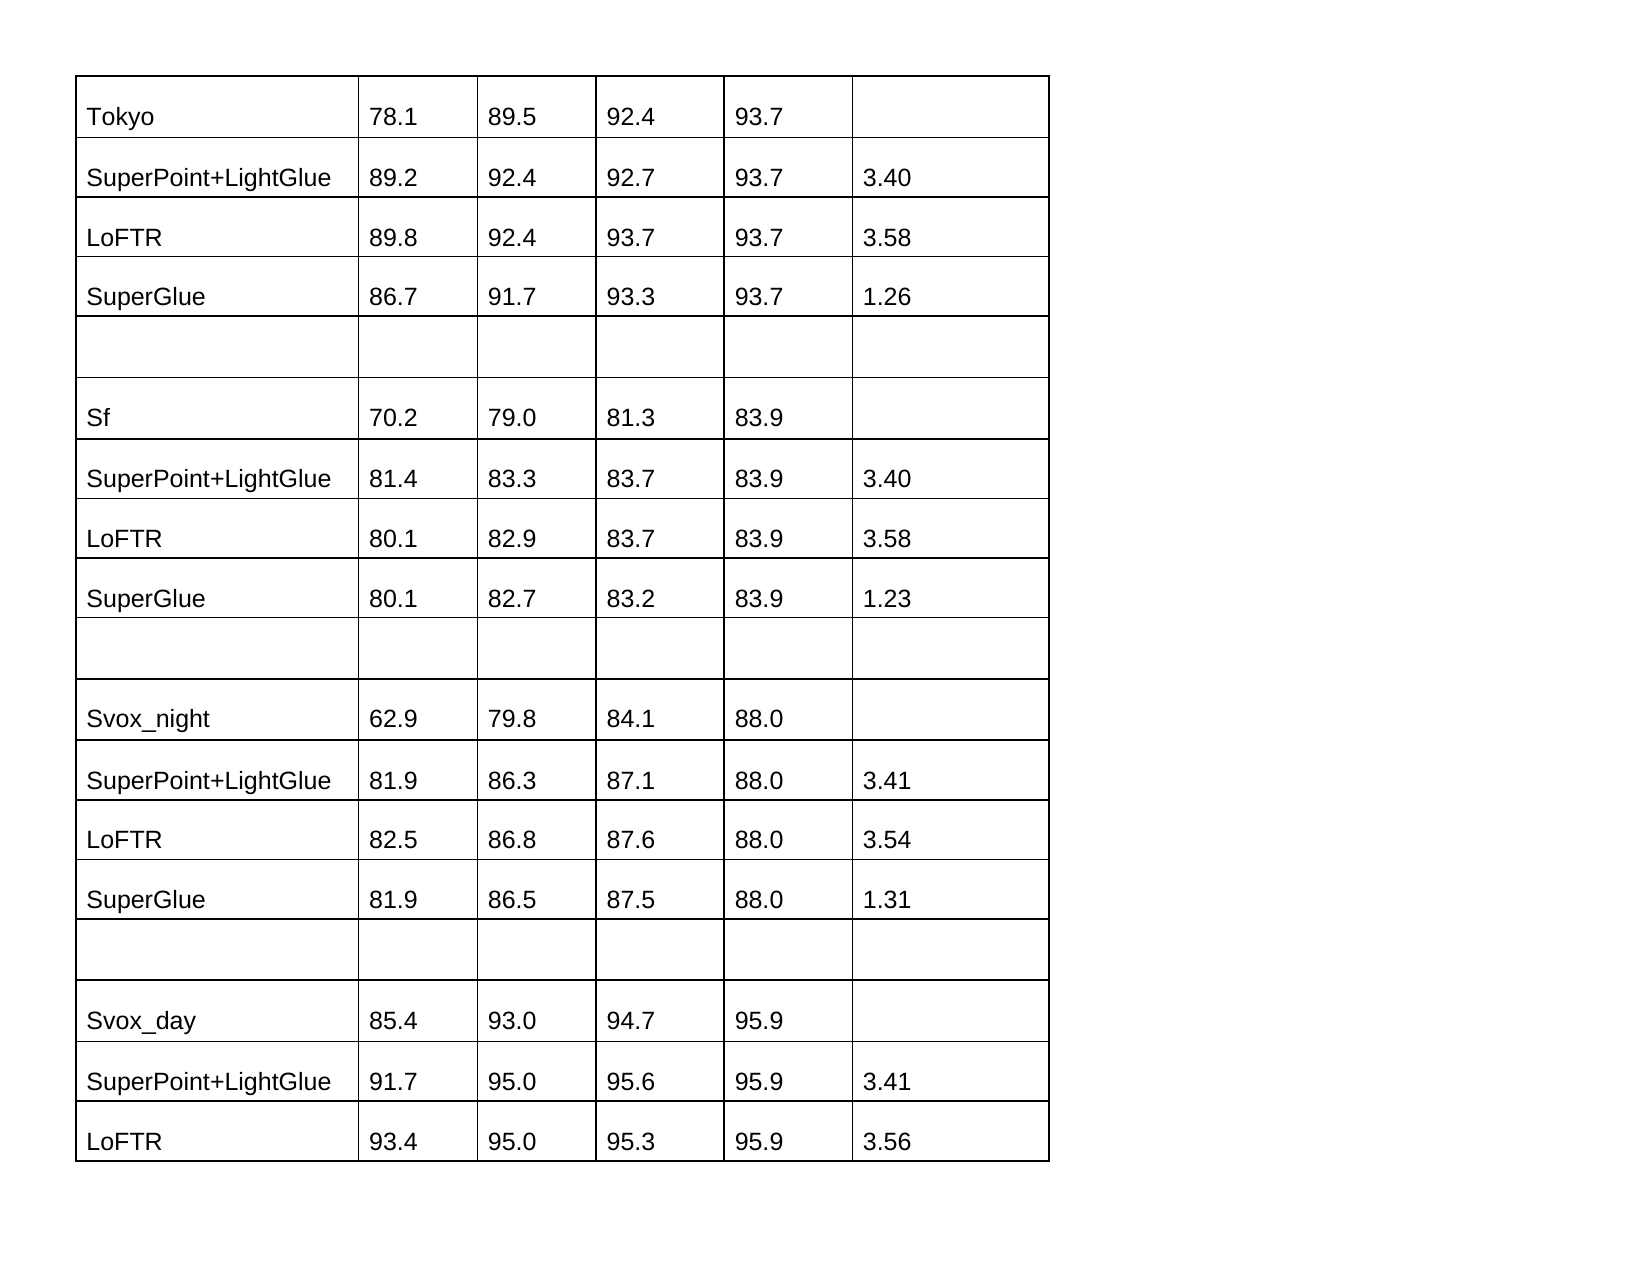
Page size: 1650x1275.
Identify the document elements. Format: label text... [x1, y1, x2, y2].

table_cell 86.7 [359, 257, 477, 315]
table_cell 95.0 [478, 1042, 595, 1100]
table_cell 95.9 [725, 1042, 852, 1100]
table_cell 79.0 [478, 378, 595, 438]
table_cell 82.5 [359, 801, 477, 858]
table_cell 82.9 [478, 499, 595, 557]
table_cell [478, 618, 595, 678]
table_cell 88.0 [725, 741, 852, 799]
table_cell 93.4 [359, 1102, 477, 1160]
table_cell 83.3 [478, 440, 595, 497]
table_cell 83.7 [597, 440, 723, 497]
table_cell LoFTR [77, 801, 358, 858]
table_cell [359, 920, 477, 979]
table_cell 87.5 [597, 860, 723, 918]
table_cell 88.0 [725, 680, 852, 739]
table_cell 83.7 [597, 499, 723, 557]
table_cell 95.0 [478, 1102, 595, 1160]
table_cell [853, 920, 1048, 979]
table_cell [725, 317, 852, 376]
table_cell 93.7 [725, 138, 852, 196]
table_cell 94.7 [597, 981, 723, 1041]
table_cell 91.7 [478, 257, 595, 315]
table_cell SuperPoint+LightGlue [77, 440, 358, 497]
table_cell [597, 317, 723, 376]
table_cell Svox_day [77, 981, 358, 1041]
table_cell 1.26 [853, 257, 1048, 315]
table_cell 86.8 [478, 801, 595, 858]
table_cell 1.23 [853, 559, 1048, 617]
table_cell 83.9 [725, 440, 852, 497]
table_cell 3.58 [853, 499, 1048, 557]
table_cell [77, 920, 358, 979]
table_cell 92.4 [478, 198, 595, 256]
table_cell [853, 317, 1048, 376]
table_cell 89.5 [478, 77, 595, 136]
table_cell 3.41 [853, 741, 1048, 799]
table_cell 83.9 [725, 378, 852, 438]
table_cell [597, 920, 723, 979]
table_cell 1.31 [853, 860, 1048, 918]
table_cell [853, 77, 1048, 136]
table_cell Sf [77, 378, 358, 438]
table_cell 93.7 [725, 257, 852, 315]
table_cell Svox_night [77, 680, 358, 739]
table_cell SuperGlue [77, 257, 358, 315]
table_cell 3.56 [853, 1102, 1048, 1160]
table_cell 93.7 [725, 198, 852, 256]
table_cell 89.2 [359, 138, 477, 196]
table_cell 92.7 [597, 138, 723, 196]
table_cell 91.7 [359, 1042, 477, 1100]
table_cell 81.9 [359, 860, 477, 918]
table_cell 95.6 [597, 1042, 723, 1100]
table_cell [359, 618, 477, 678]
table_cell 79.8 [478, 680, 595, 739]
table_cell 89.8 [359, 198, 477, 256]
table_cell 83.2 [597, 559, 723, 617]
table_cell 83.9 [725, 559, 852, 617]
table_cell 86.3 [478, 741, 595, 799]
table_cell 83.9 [725, 499, 852, 557]
table_cell [725, 618, 852, 678]
table_cell 84.1 [597, 680, 723, 739]
table_cell 81.9 [359, 741, 477, 799]
table_cell SuperGlue [77, 860, 358, 918]
table_cell [359, 317, 477, 376]
table_cell LoFTR [77, 198, 358, 256]
table_cell 88.0 [725, 801, 852, 858]
table_cell 3.54 [853, 801, 1048, 858]
table_cell [77, 317, 358, 376]
table_cell 88.0 [725, 860, 852, 918]
table_cell SuperPoint+LightGlue [77, 138, 358, 196]
table_cell 3.58 [853, 198, 1048, 256]
table_cell [478, 920, 595, 979]
table_cell 80.1 [359, 499, 477, 557]
table_cell 93.0 [478, 981, 595, 1041]
table_cell [853, 680, 1048, 739]
table_cell 70.2 [359, 378, 477, 438]
table_cell 87.6 [597, 801, 723, 858]
table_cell 82.7 [478, 559, 595, 617]
table_cell 87.1 [597, 741, 723, 799]
table_cell 92.4 [478, 138, 595, 196]
table_cell Tokyo [77, 77, 358, 136]
table_cell 93.3 [597, 257, 723, 315]
table_cell [853, 378, 1048, 438]
table_cell [725, 920, 852, 979]
table_cell [478, 317, 595, 376]
table_cell LoFTR [77, 499, 358, 557]
table_cell 95.3 [597, 1102, 723, 1160]
table_cell 62.9 [359, 680, 477, 739]
table_cell 3.41 [853, 1042, 1048, 1100]
table_cell [597, 618, 723, 678]
table_cell LoFTR [77, 1102, 358, 1160]
table_cell 3.40 [853, 440, 1048, 497]
table_cell [853, 618, 1048, 678]
table_cell SuperGlue [77, 559, 358, 617]
table_cell SuperPoint+LightGlue [77, 1042, 358, 1100]
table_cell 95.9 [725, 1102, 852, 1160]
table_cell [77, 618, 358, 678]
table_cell 78.1 [359, 77, 477, 136]
table_cell 80.1 [359, 559, 477, 617]
table_cell [853, 981, 1048, 1041]
table_cell SuperPoint+LightGlue [77, 741, 358, 799]
table_cell 93.7 [597, 198, 723, 256]
table_cell 86.5 [478, 860, 595, 918]
table_cell 3.40 [853, 138, 1048, 196]
table_cell 81.4 [359, 440, 477, 497]
table_cell 81.3 [597, 378, 723, 438]
table_cell 95.9 [725, 981, 852, 1041]
table_cell 85.4 [359, 981, 477, 1041]
table_cell 93.7 [725, 77, 852, 136]
table_cell 92.4 [597, 77, 723, 136]
